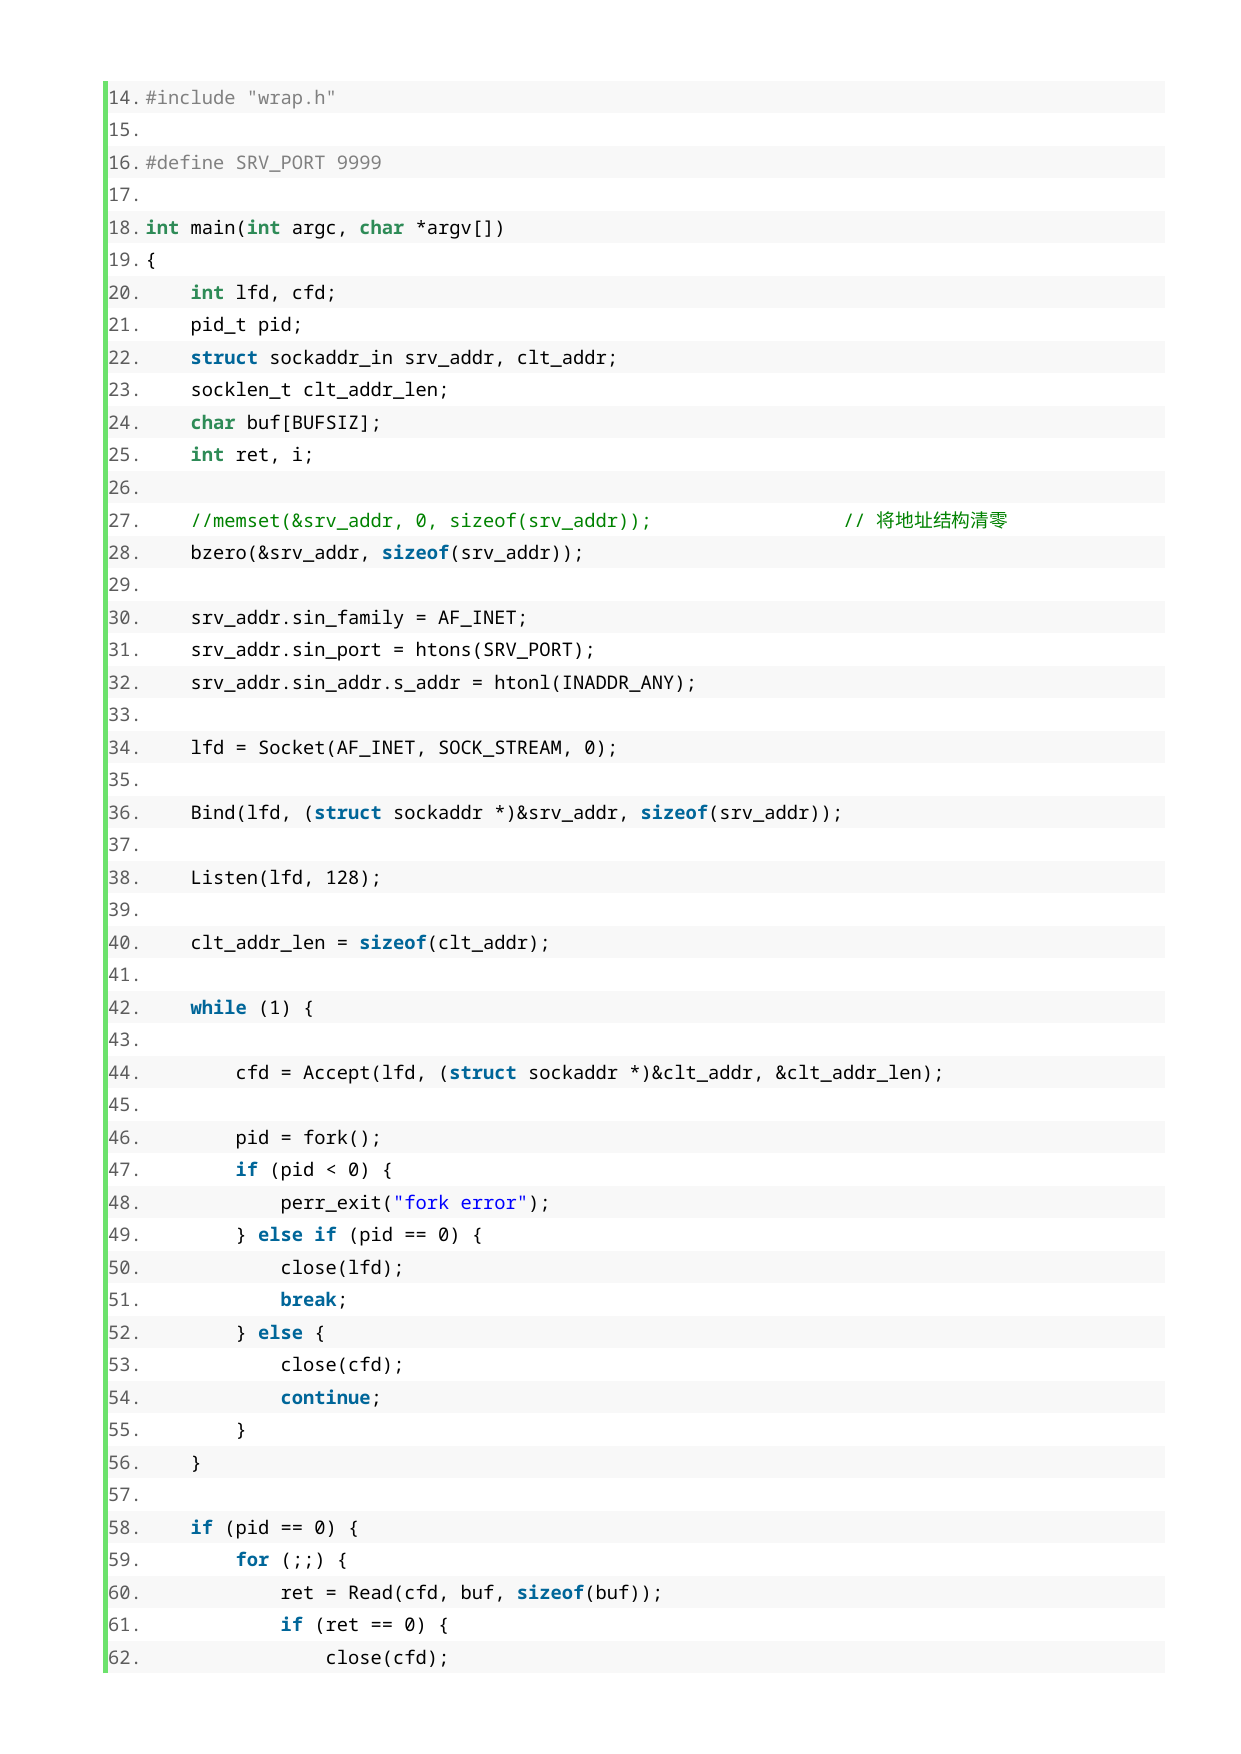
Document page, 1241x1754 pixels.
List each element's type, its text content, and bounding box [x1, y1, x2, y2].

list srv_addr.sin_port = htons(SRV_PORT); [108, 633, 1165, 666]
list socklen_t clt_addr_len; [108, 373, 1165, 406]
list while (1) { [108, 991, 1165, 1023]
list close(lfd); [108, 1251, 1165, 1283]
list if (pid < 0) { [108, 1153, 1165, 1186]
list if (pid == 0) { [108, 1511, 1165, 1543]
list struct sockaddr_in srv_addr, clt_addr; [108, 341, 1165, 373]
list Listen(lfd, 128); [108, 861, 1165, 893]
list srv_addr.sin_addr.s_addr = htonl(INADDR_ANY); [108, 666, 1165, 698]
list break; [108, 1283, 1165, 1316]
list } else if (pid == 0) { [108, 1218, 1165, 1251]
list pid = fork(); [108, 1121, 1165, 1153]
list srv_addr.sin_family = AF_INET; [108, 601, 1165, 633]
list cfd = Accept(lfd, (struct sockaddr *)&clt_addr, &clt_addr_len); [108, 1056, 1165, 1088]
list } [108, 1446, 1165, 1478]
list continue; [108, 1381, 1165, 1413]
list } else { [108, 1316, 1165, 1348]
list //memset(&srv_addr, 0, sizeof(srv_addr)); // 将地址结构清零 [108, 503, 1165, 536]
list if (ret == 0) { [108, 1608, 1165, 1641]
list for (;;) { [108, 1543, 1165, 1576]
list perr_exit("fork error"); [108, 1186, 1165, 1218]
list close(cfd); [108, 1348, 1165, 1381]
list ret = Read(cfd, buf, sizeof(buf)); [108, 1576, 1165, 1608]
list lfd = Socket(AF_INET, SOCK_STREAM, 0); [108, 731, 1165, 763]
list Bind(lfd, (struct sockaddr *)&srv_addr, sizeof(srv_addr)); [109, 796, 1165, 828]
list } [108, 1413, 1165, 1446]
list char buf[BUFSIZ]; [108, 406, 1165, 438]
list #define SRV_PORT 9999 [108, 146, 1165, 178]
list { [108, 243, 1165, 276]
list pid_t pid; [108, 308, 1165, 341]
list bzero(&srv_addr, sizeof(srv_addr)); [108, 536, 1165, 568]
list #include "wrap.h" [108, 81, 1165, 113]
list int lfd, cfd; [108, 276, 1165, 308]
list close(cfd); [108, 1641, 1165, 1673]
list int ret, i; [108, 438, 1165, 471]
list int main(int argc, char *argv[]) [108, 211, 1165, 243]
list clt_addr_len = sizeof(clt_addr); [108, 926, 1165, 958]
